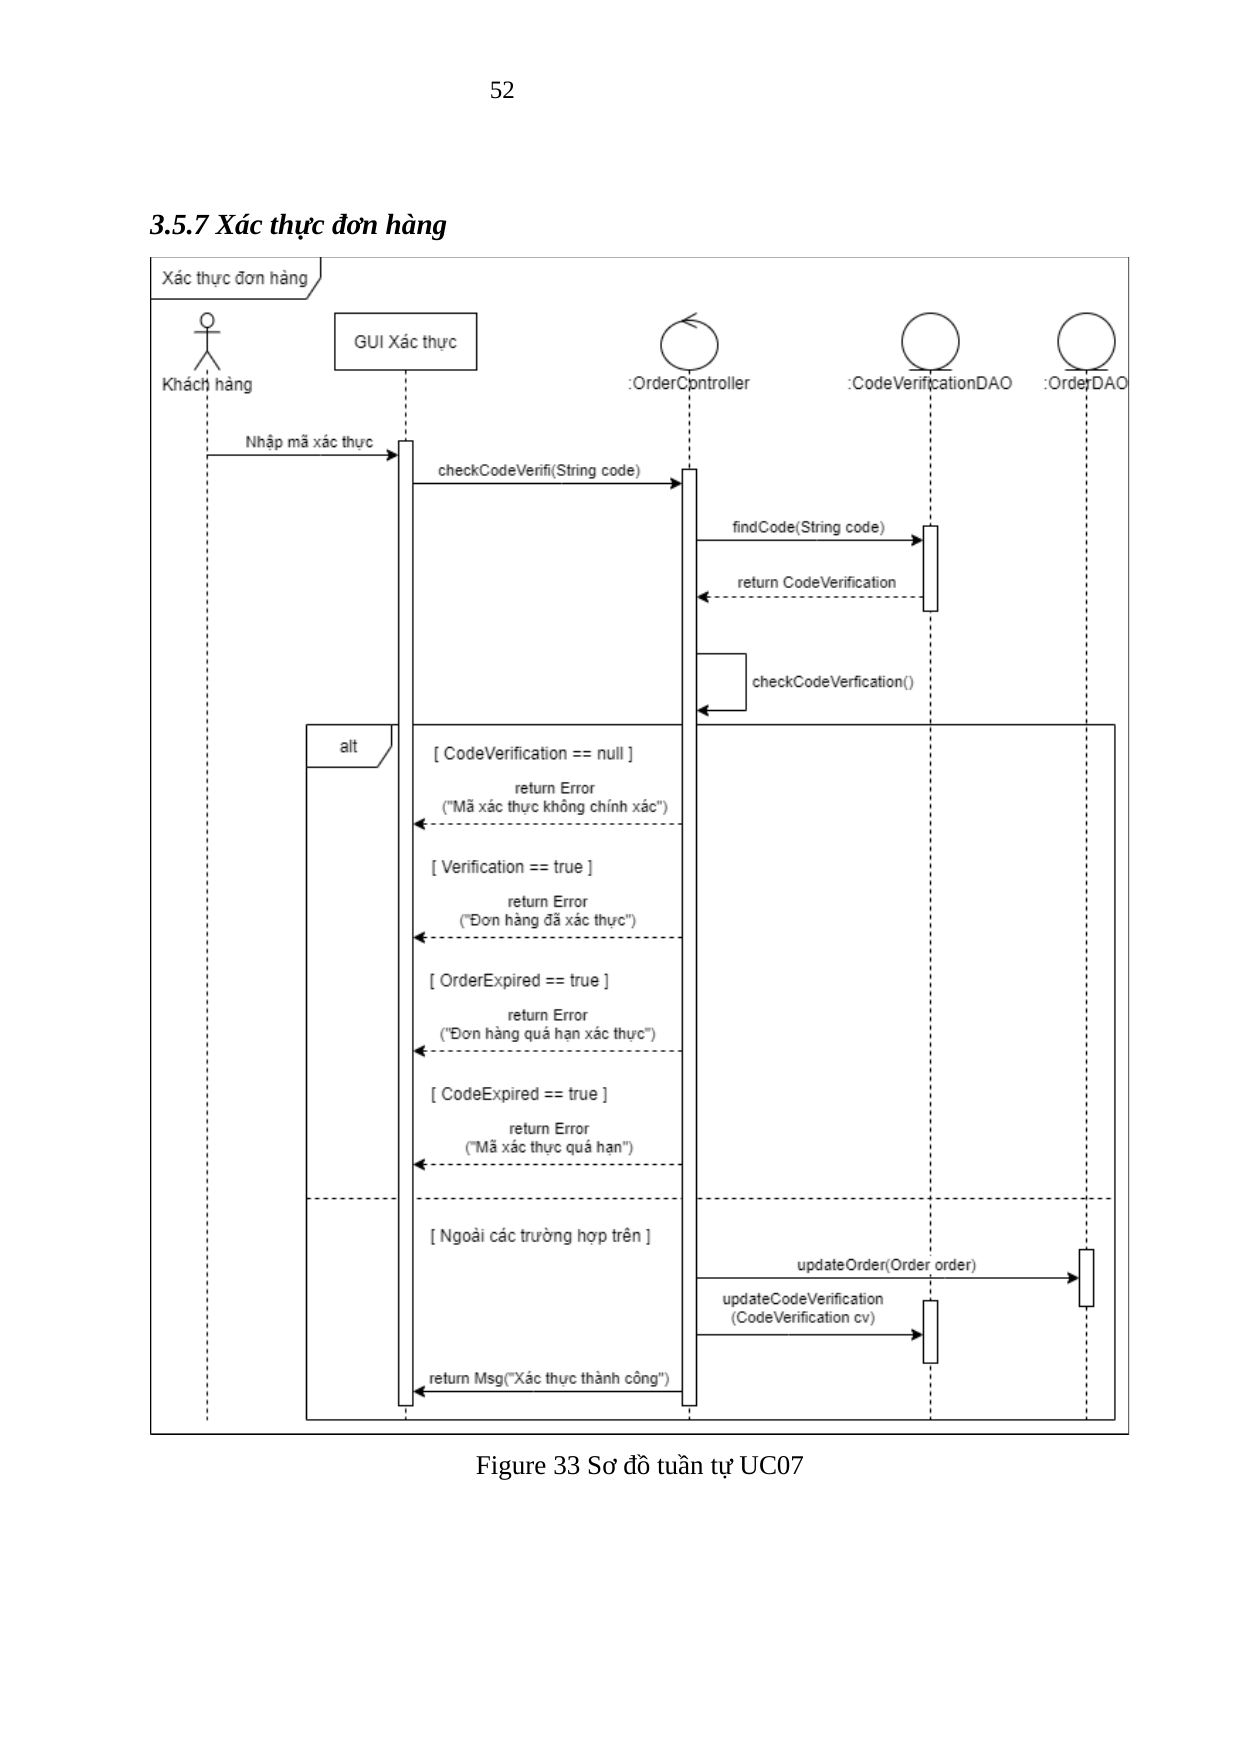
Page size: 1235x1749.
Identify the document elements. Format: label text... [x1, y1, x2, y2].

picture [150, 257, 1130, 1435]
text 3.5.7 Xác thực đơn hàng [150, 207, 1129, 240]
text Figure 33 Sơ đồ tuần tự UC07 [150, 1449, 1129, 1480]
